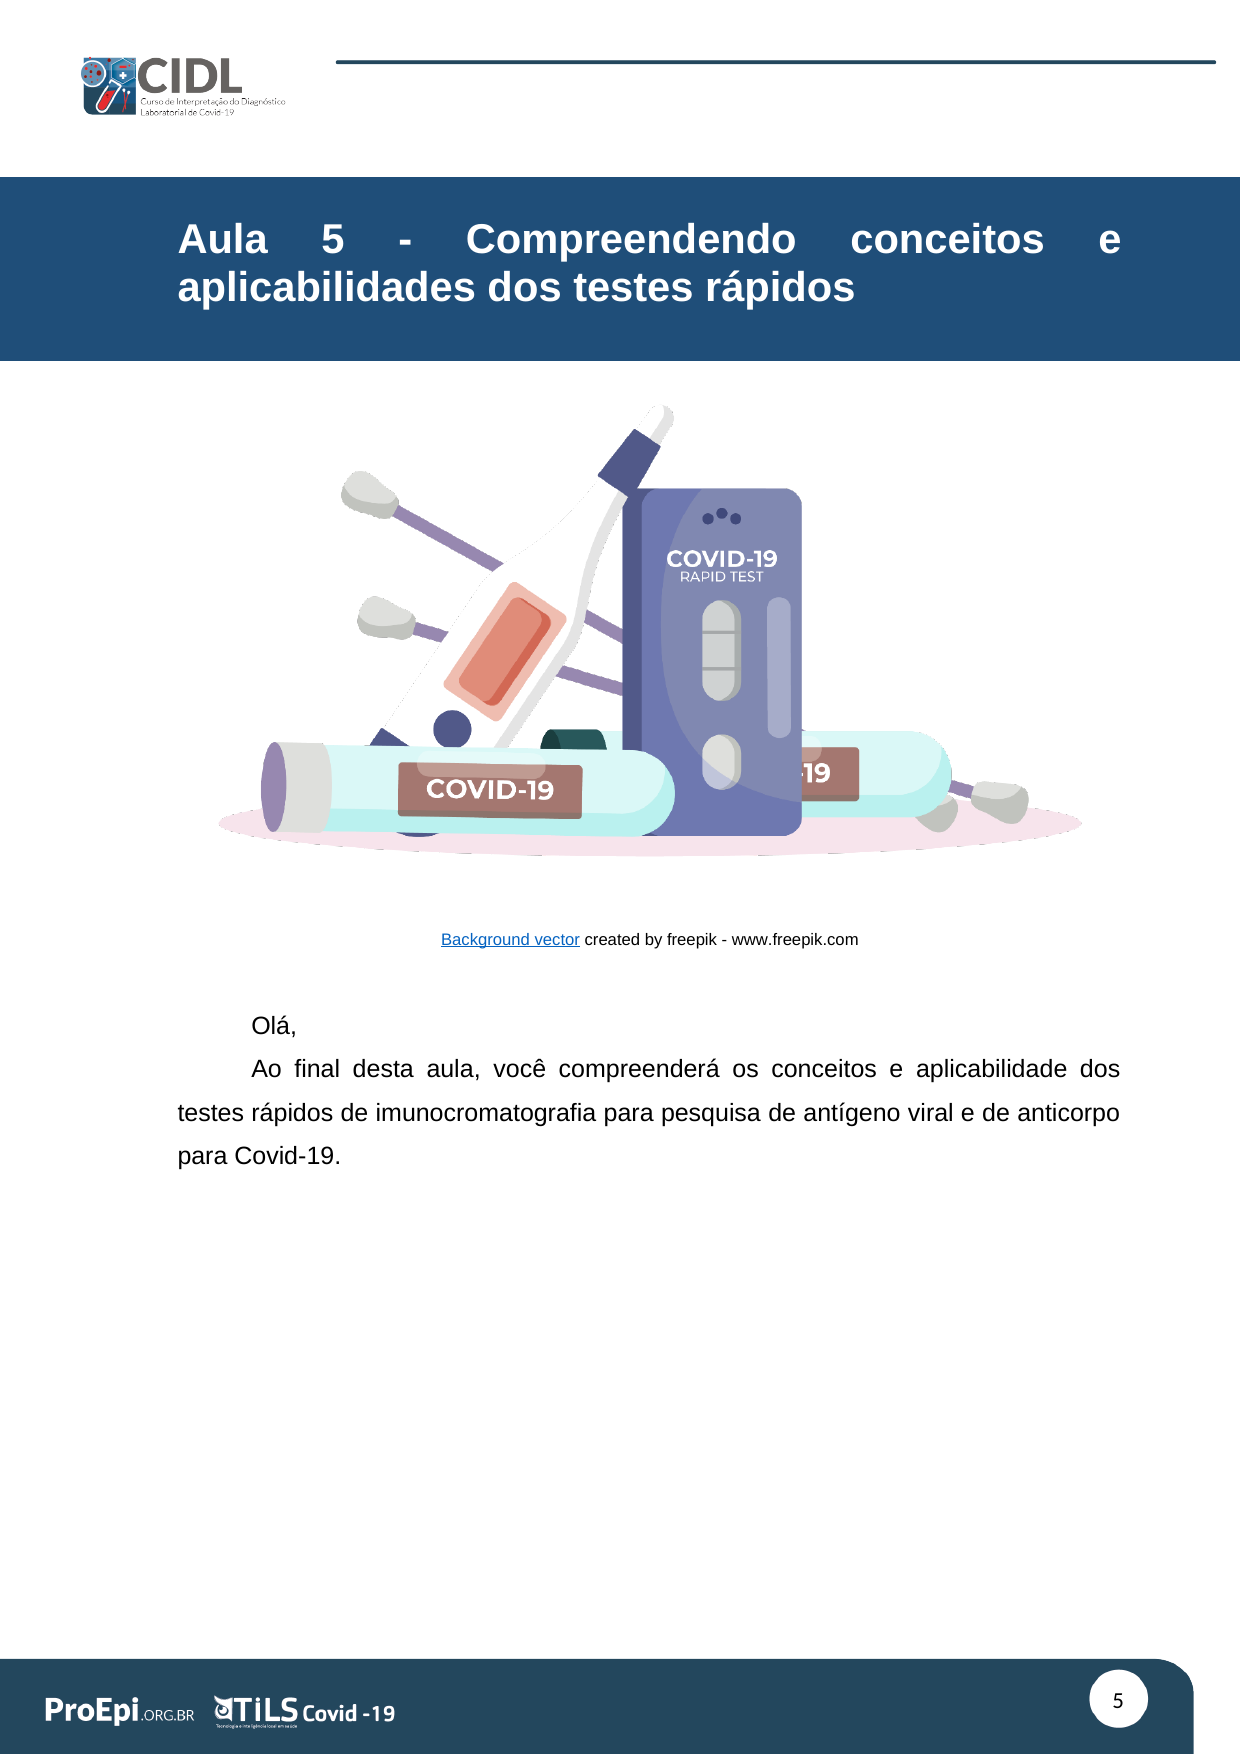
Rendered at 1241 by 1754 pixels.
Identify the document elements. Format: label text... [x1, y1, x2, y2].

table_header [0, 177, 1240, 361]
picture [177, 385, 1122, 916]
table_cell Background vector created by freepik - www.freepik.com [0, 361, 1240, 986]
picture [0, 1196, 1238, 1754]
picture [0, 6, 1238, 177]
table_cell Olá, Ao final desta aula, você compreenderá os conceitos e aplicabilidade dos testes rápidos de imunocromatografia para pesquisa de antígeno viral e de anticorpo para Covid-19. [0, 986, 1240, 1196]
